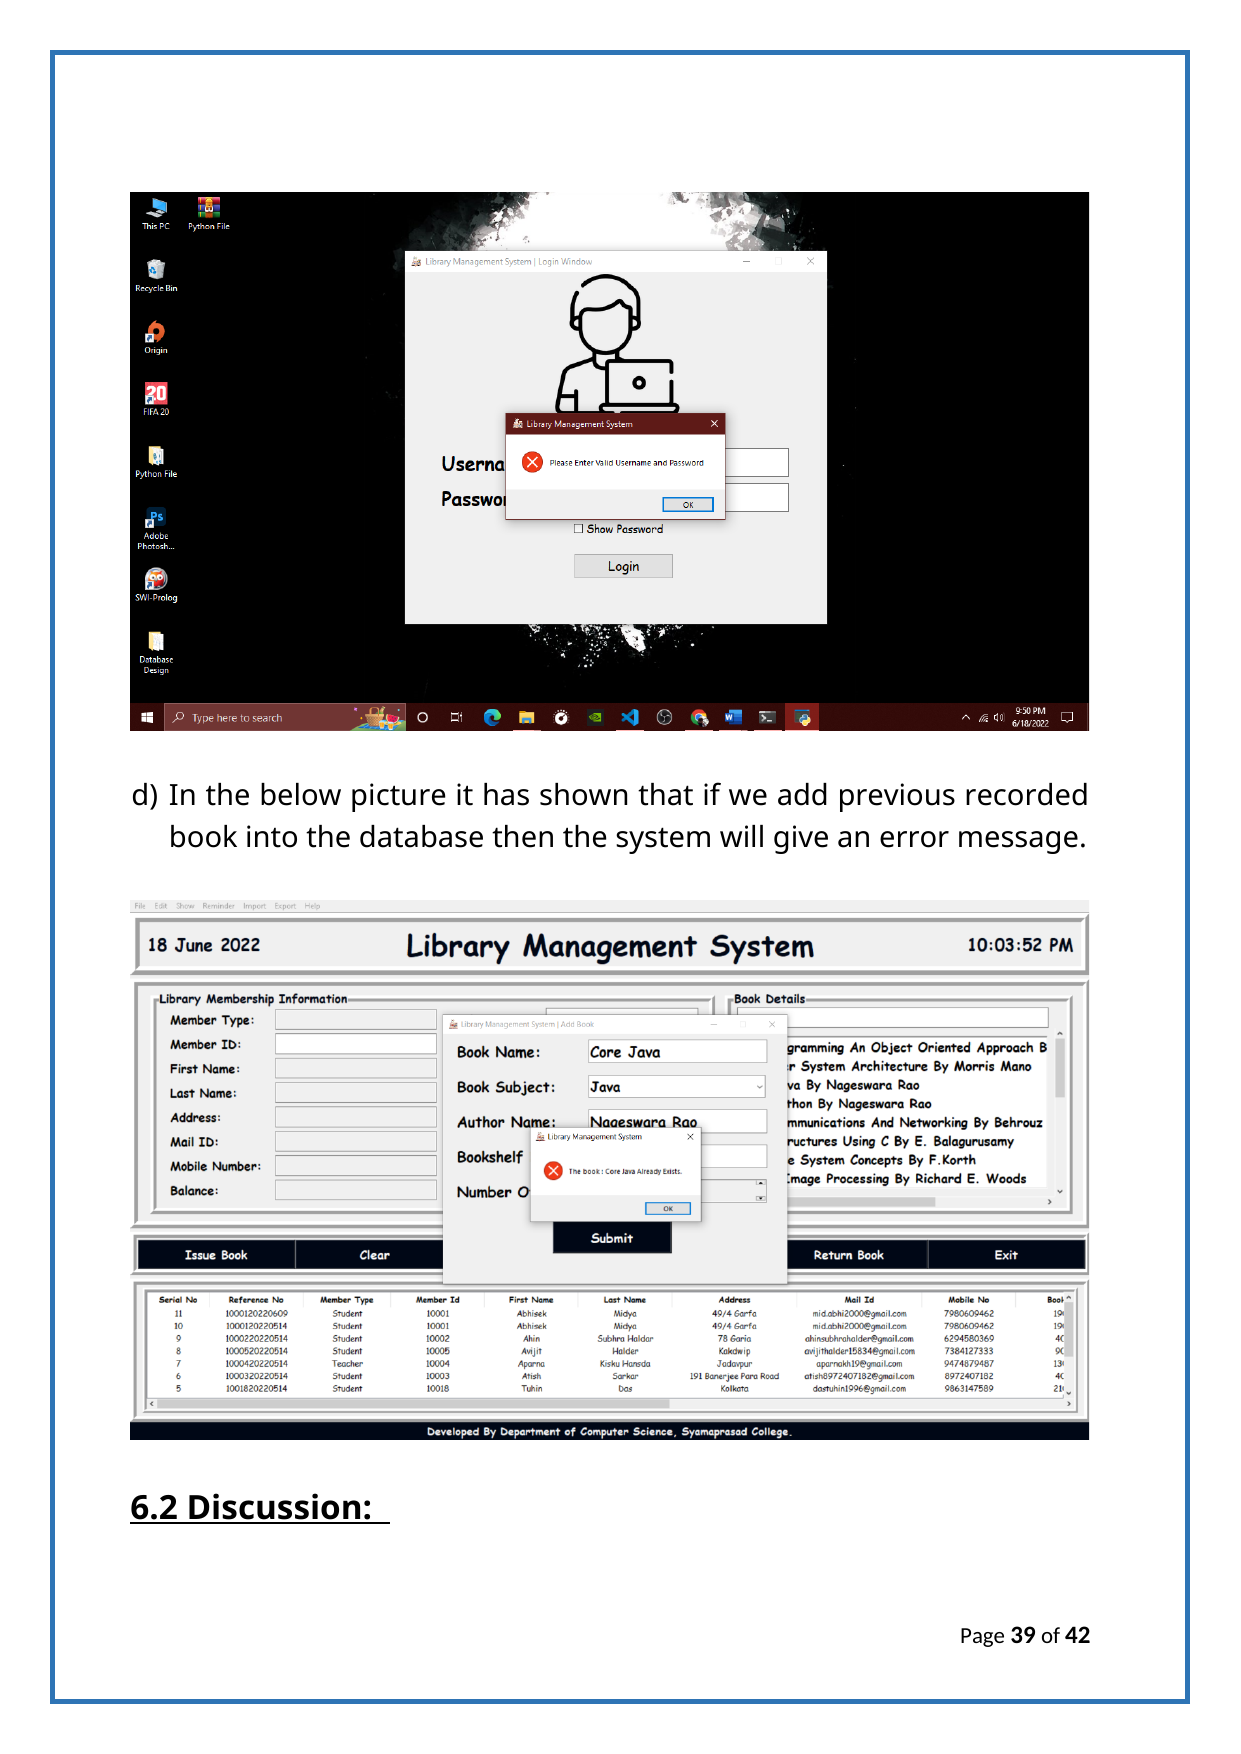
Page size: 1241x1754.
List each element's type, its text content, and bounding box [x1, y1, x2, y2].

picture [130, 192, 1090, 731]
text 6.2 Discussion: [130, 1484, 1090, 1529]
picture [130, 900, 1090, 1440]
list In the below picture it has shown that if we add previous recorded book into the database then the system will give an error message. [131, 775, 1090, 856]
